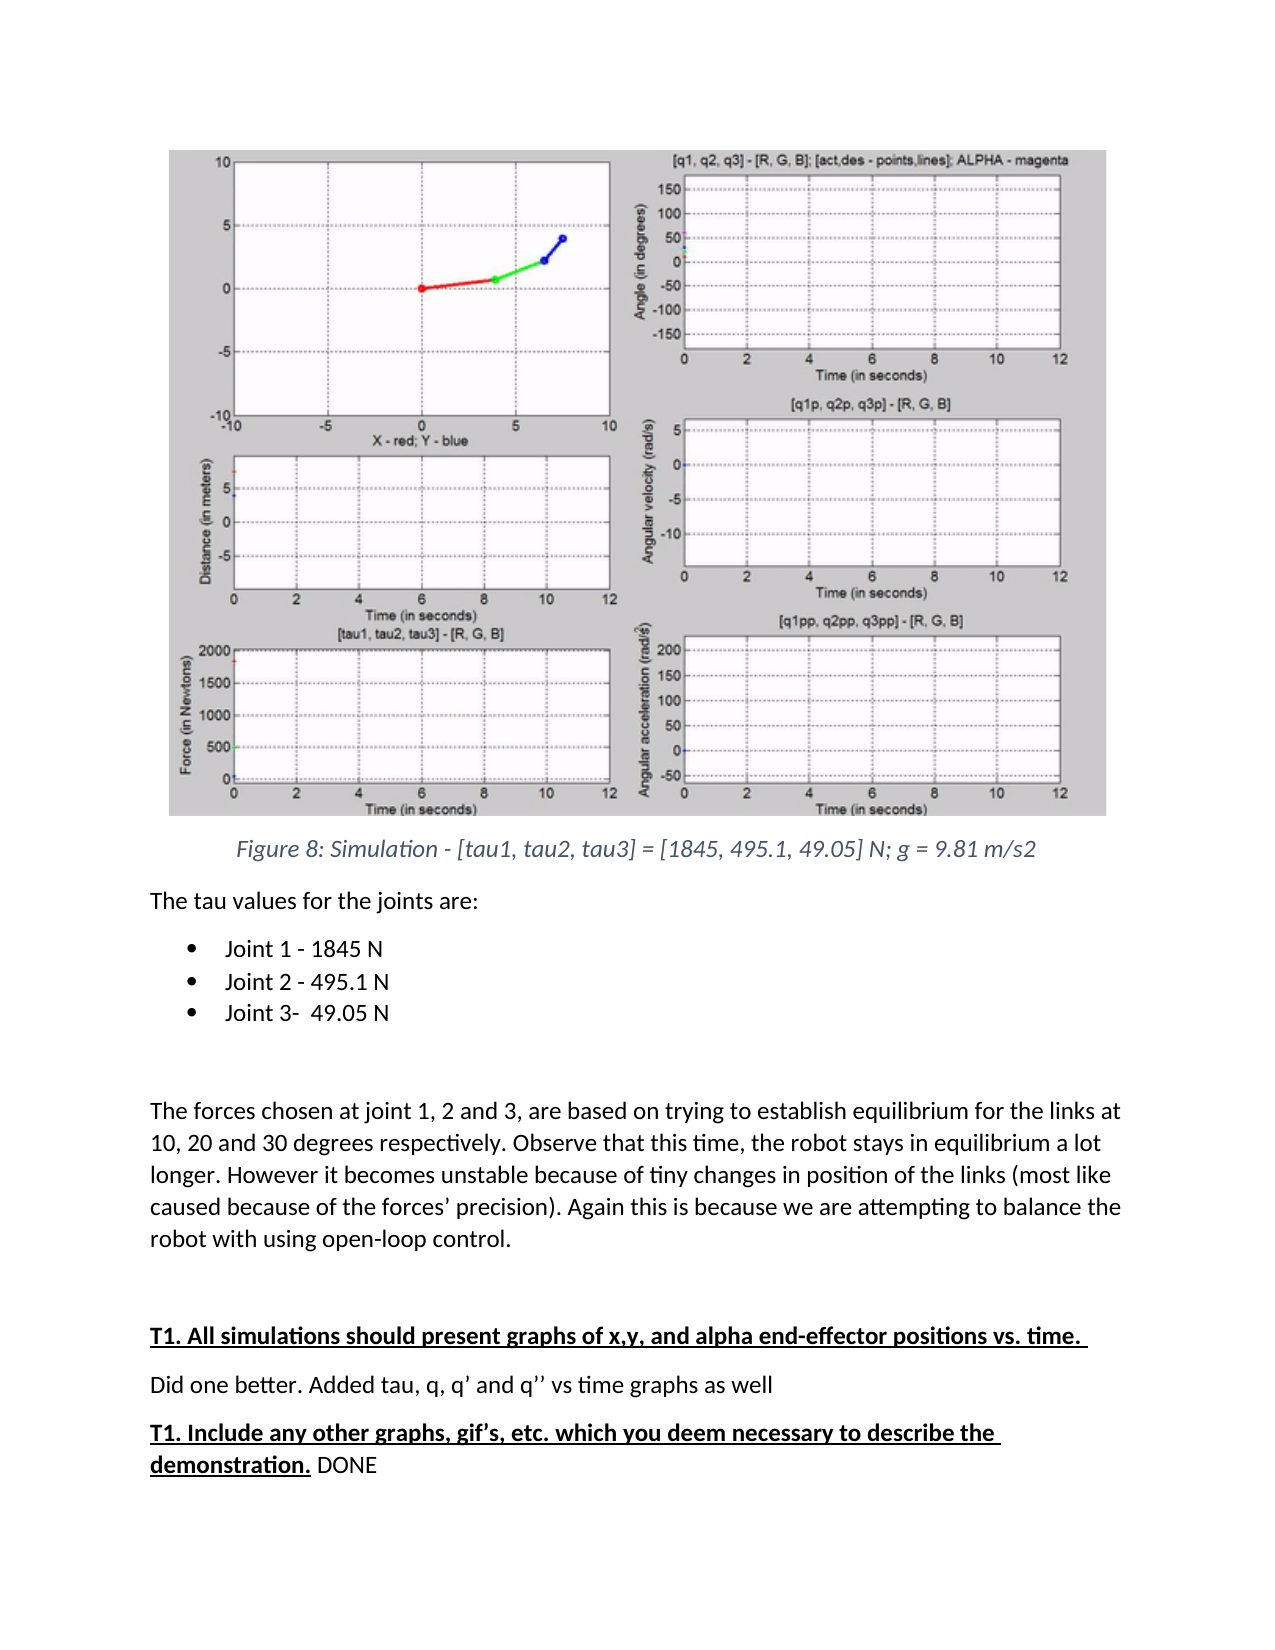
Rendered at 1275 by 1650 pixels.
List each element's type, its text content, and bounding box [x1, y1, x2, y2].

text Figure 8: Simulation - [tau1, tau2, tau3] = [1845, 495.1, 49.05] N; g = 9.81 m/s2 [150, 834, 1125, 864]
text Did one better. Added tau, q, q’ and q’’ vs time graphs as well [150, 1369, 1125, 1399]
list Joint 3- 49.05 N [187, 998, 1125, 1028]
text T1. Include any other graphs, gif’s, etc. which you deem necessary to describe the demonstration. DONE [150, 1417, 1125, 1480]
text The tau values for the joints are: [150, 885, 1125, 916]
text T1. All simulations should present graphs of x,y, and alpha end-effector positions vs. time. [150, 1320, 1125, 1351]
list Joint 1 - 1845 N [187, 934, 1125, 964]
text The forces chosen at joint 1, 2 and 3, are based on trying to establish equilibrium for the links at 10, 20 and 30 degrees respectively. Observe that this time, the robot stays in equilibrium a lot longer. However it becomes unstable because of tiny changes in position of the links (most like caused because of the forces’ precision). Again this is because we are attempting to balance the robot with using open-loop control. [150, 1095, 1125, 1253]
list Joint 2 - 495.1 N [187, 966, 1125, 996]
picture [168, 150, 1107, 816]
